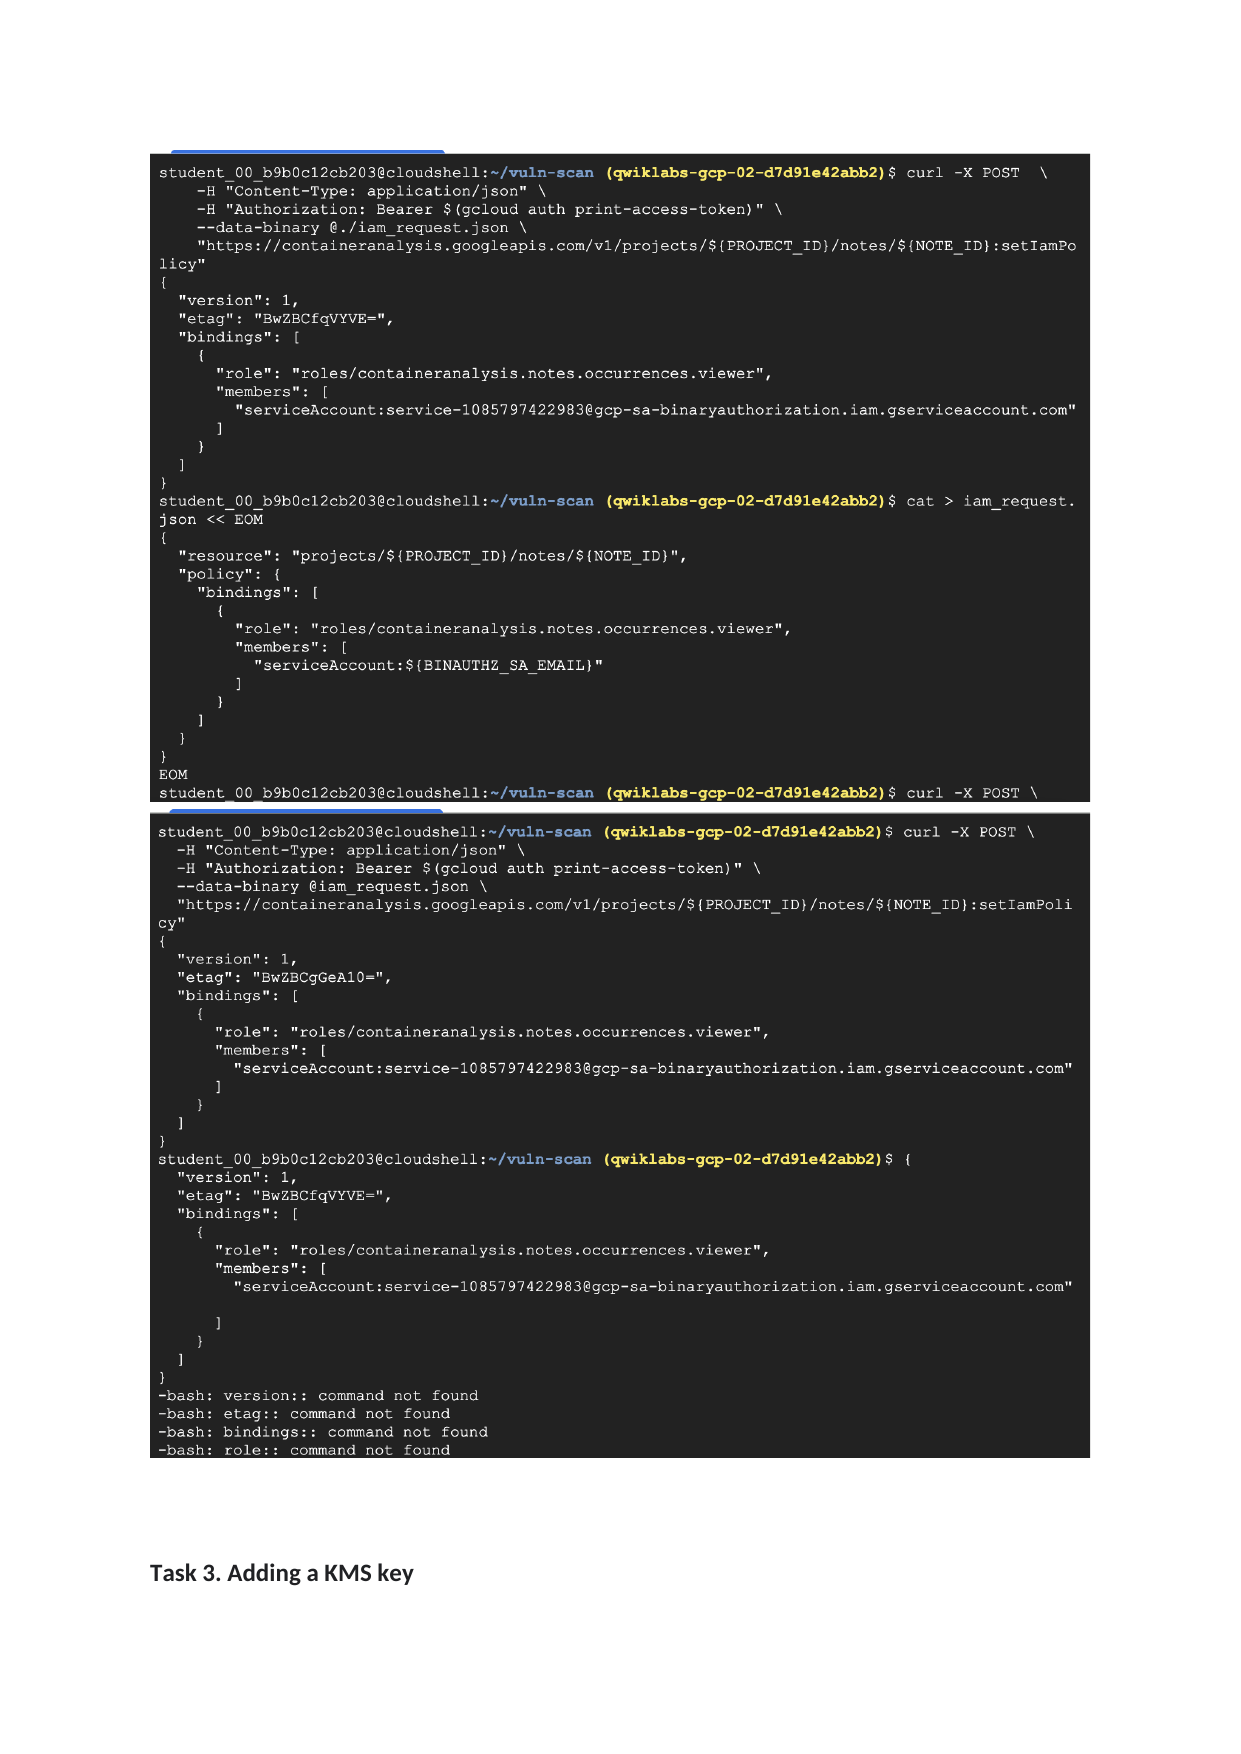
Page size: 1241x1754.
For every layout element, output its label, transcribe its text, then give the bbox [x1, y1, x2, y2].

picture [150, 807, 1091, 1458]
picture [150, 150, 1091, 802]
text Task 3. Adding a KMS key [150, 1557, 1090, 1588]
